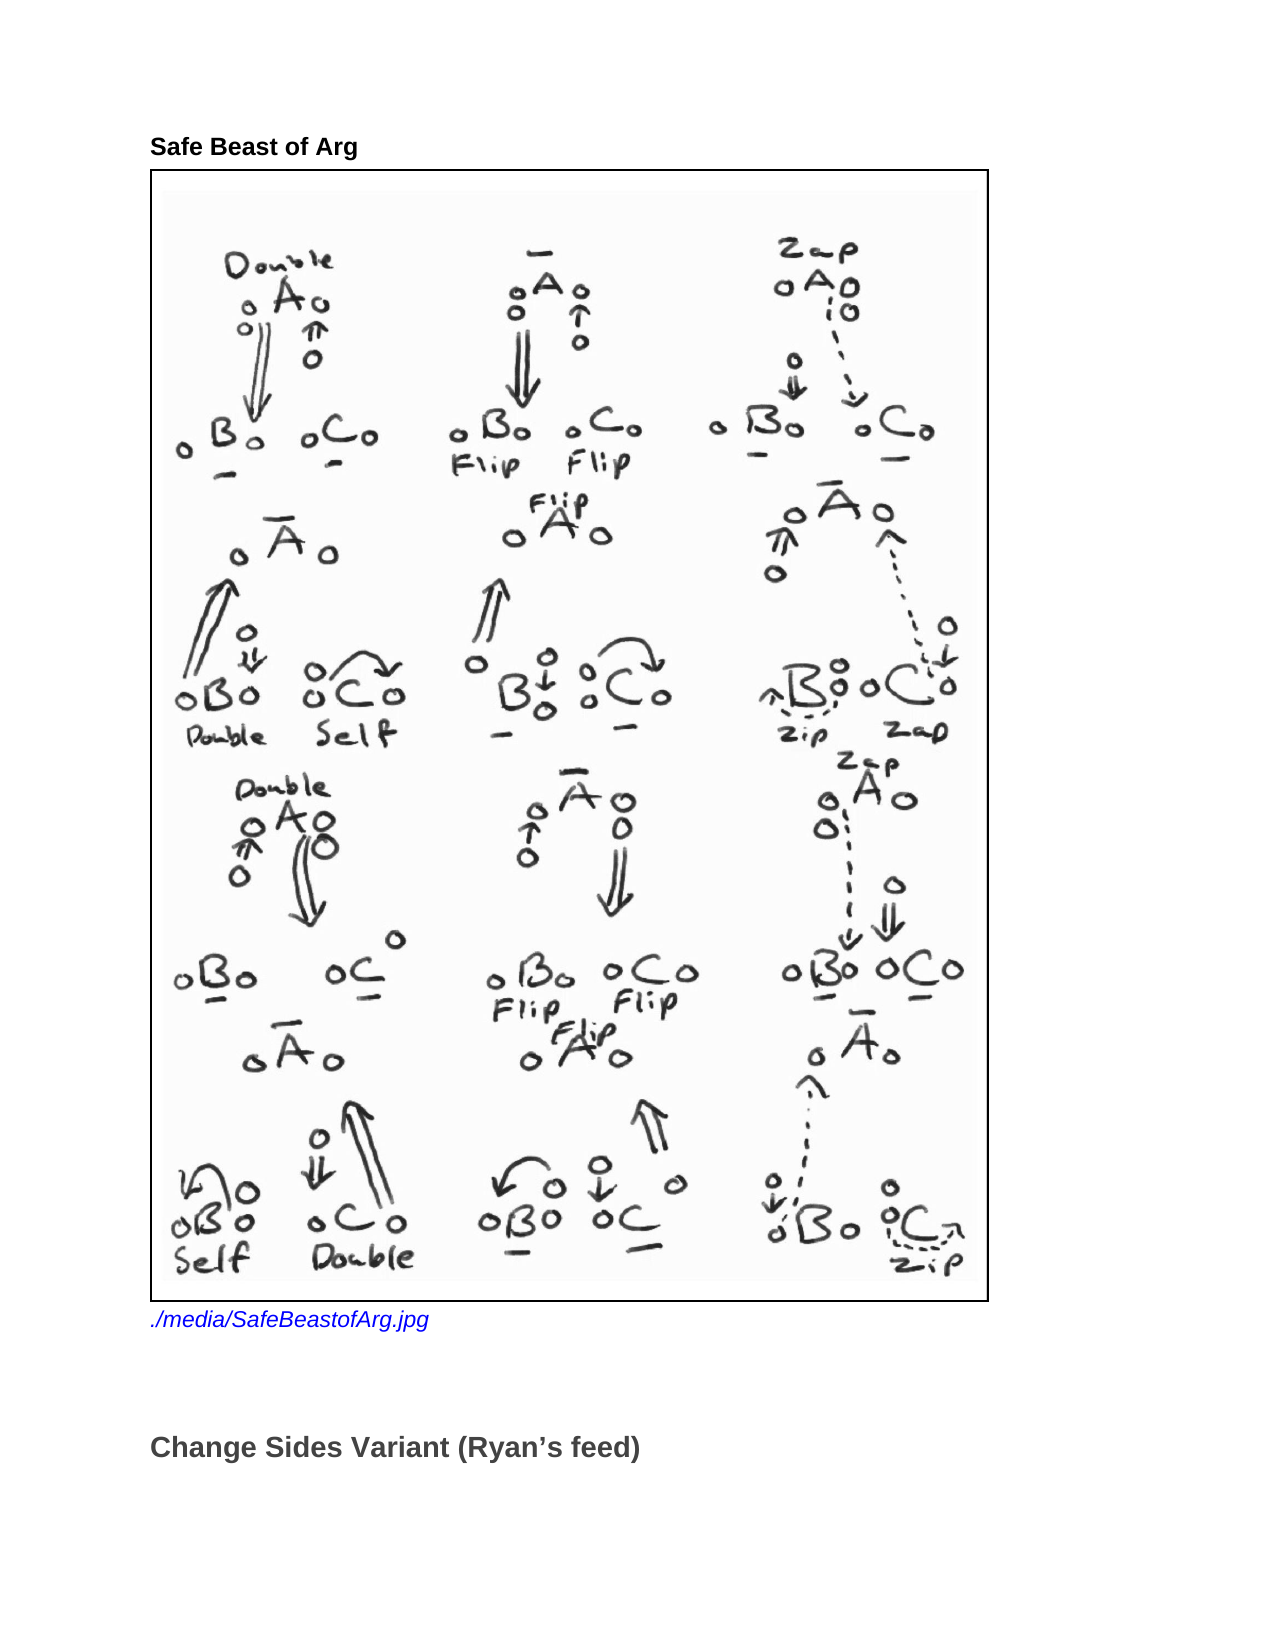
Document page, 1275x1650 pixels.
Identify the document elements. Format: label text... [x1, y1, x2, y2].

text ./media/SafeBeastofArg.jpg [150, 1306, 1125, 1332]
subtitle Change Sides Variant (Ryan’s feed) [150, 1430, 1125, 1464]
subtitle Safe Beast of Arg [150, 132, 1125, 160]
picture [152, 171, 987, 1300]
